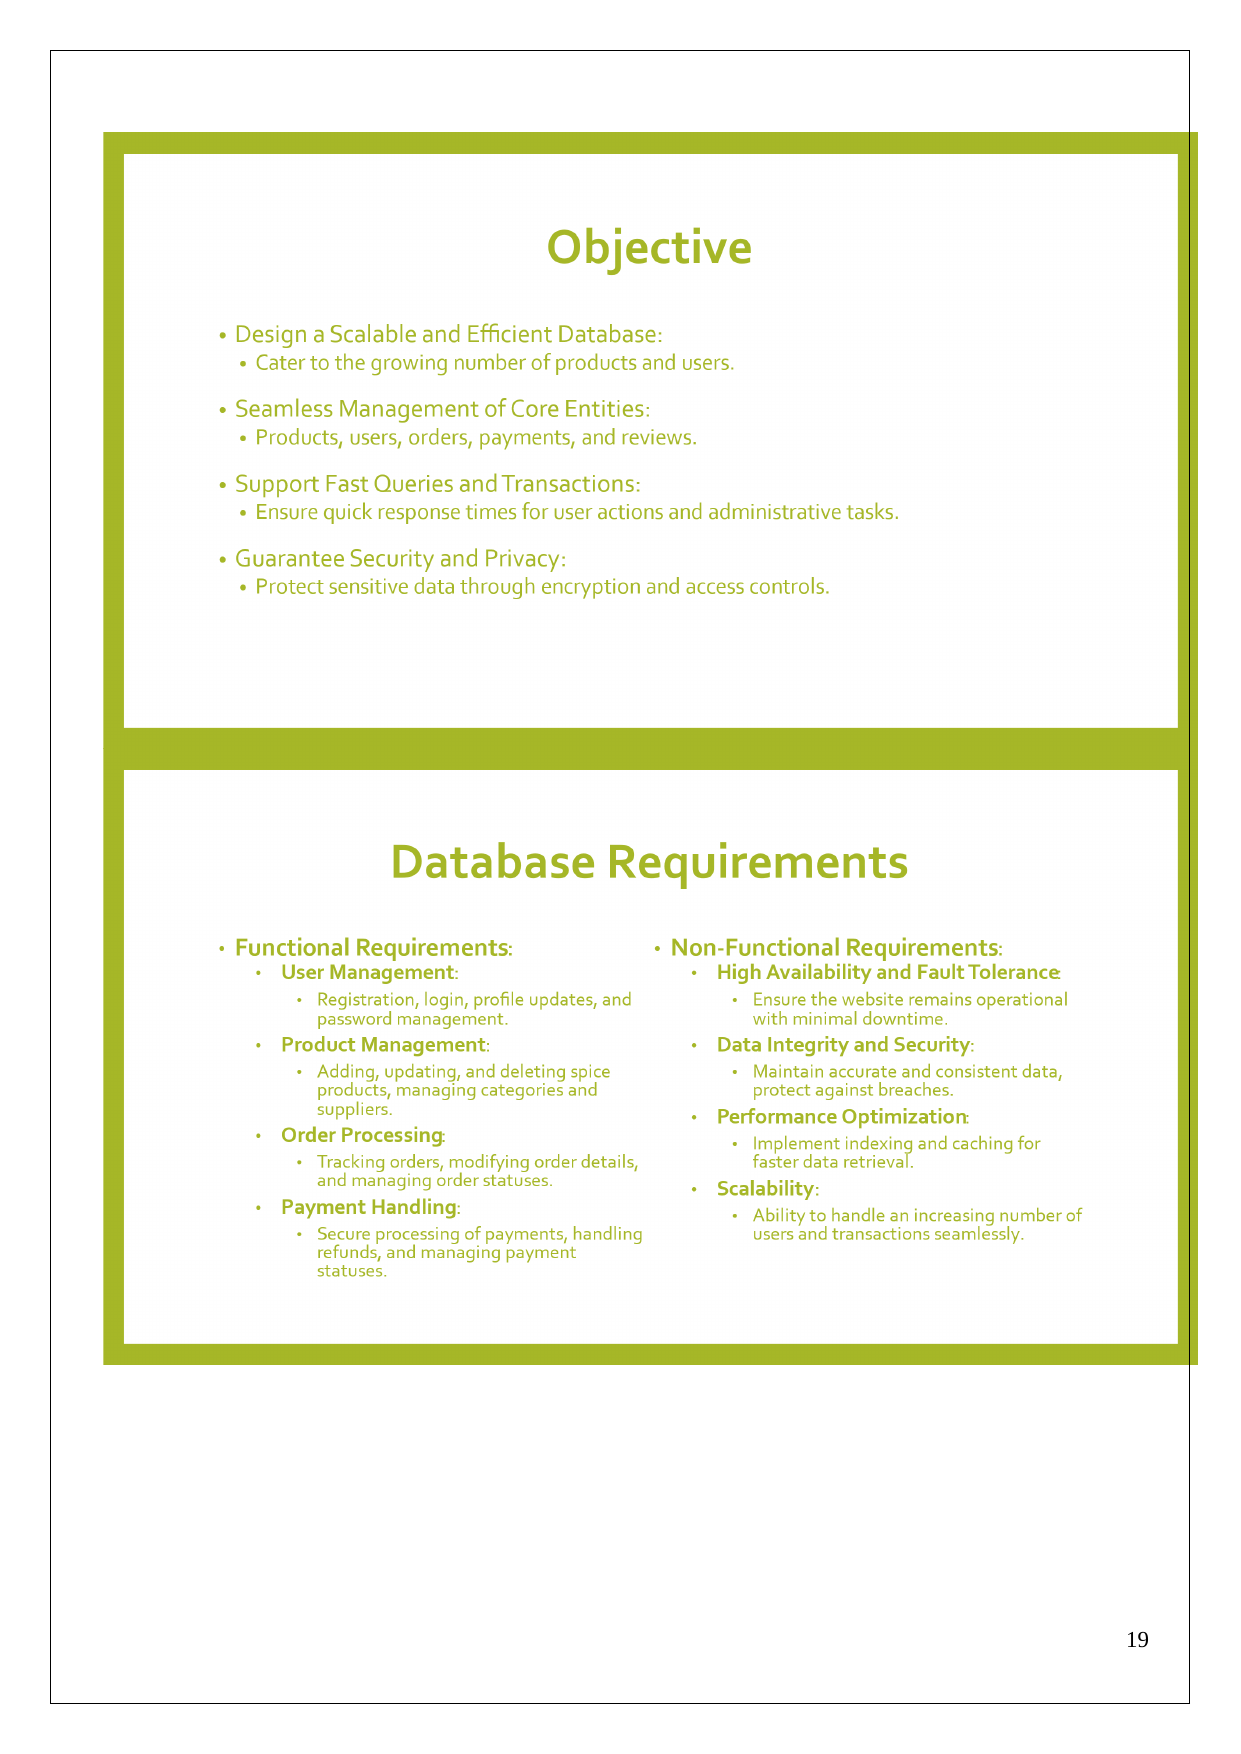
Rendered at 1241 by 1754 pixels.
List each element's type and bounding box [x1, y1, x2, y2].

picture [1190, 132, 1198, 1365]
picture [103, 132, 1189, 1365]
